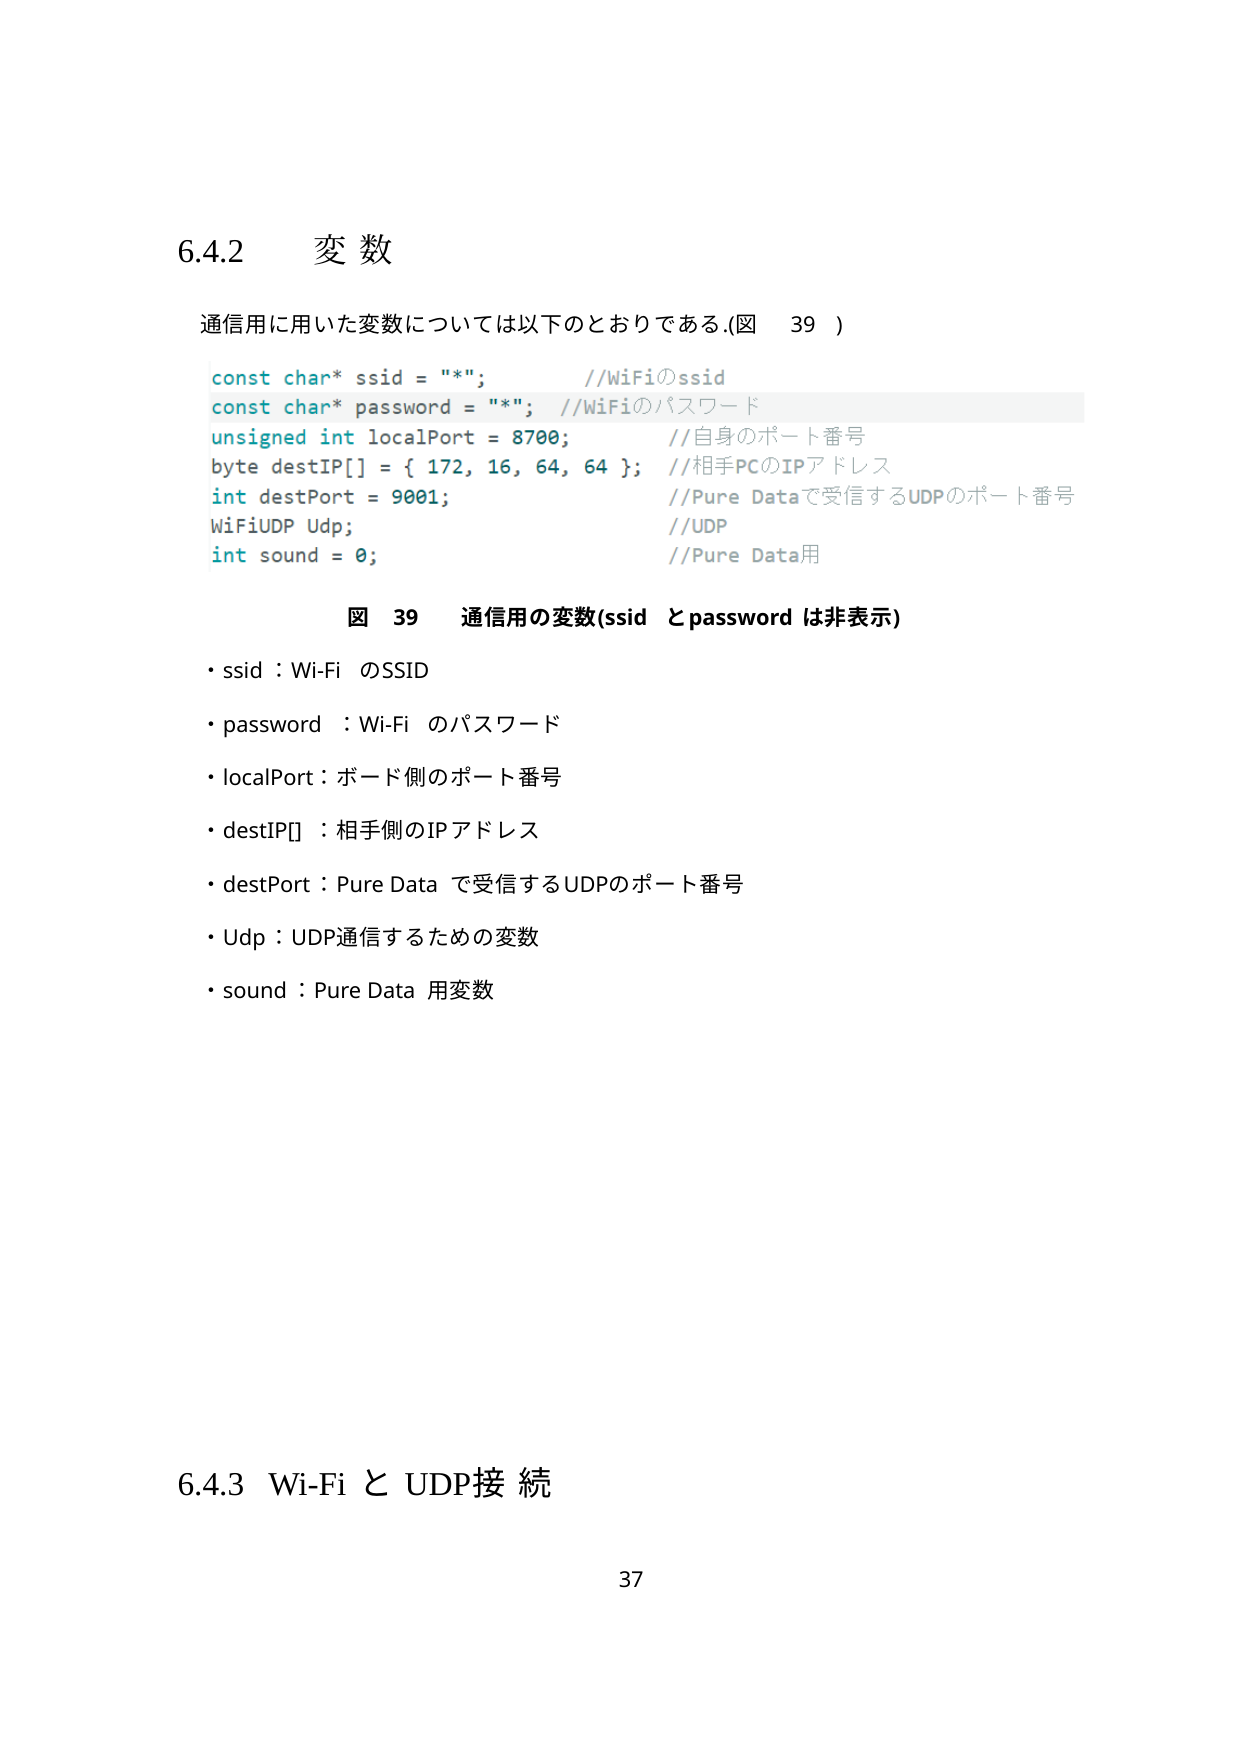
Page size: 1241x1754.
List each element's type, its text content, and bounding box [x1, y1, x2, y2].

picture [200, 361, 1085, 572]
text ・Udp：UDP通信するための変数 [177, 917, 1063, 955]
subtitle 変数 [133, 210, 1063, 285]
text ・destIP[]：相手側のIPアドレス [177, 811, 1063, 848]
text ・password：Wi-Fiのパスワード [177, 704, 1063, 741]
subtitle Wi-FiとUDP接続 [133, 1443, 1063, 1518]
text 通信用に用いた変数については以下のとおりである.(図 39) [177, 304, 1063, 341]
text ・destPort：Pure Dataで受信するUDPのポート番号 [177, 864, 1063, 901]
text 図 39 通信用の変数(ssidとpasswordは非表示) [177, 597, 1063, 635]
text ・sound：Pure Data用変数 [177, 971, 1063, 1008]
text ・localPort：ボード側のポート番号 [177, 757, 1063, 795]
text ・ssid：Wi-FiのSSID [177, 651, 1063, 688]
